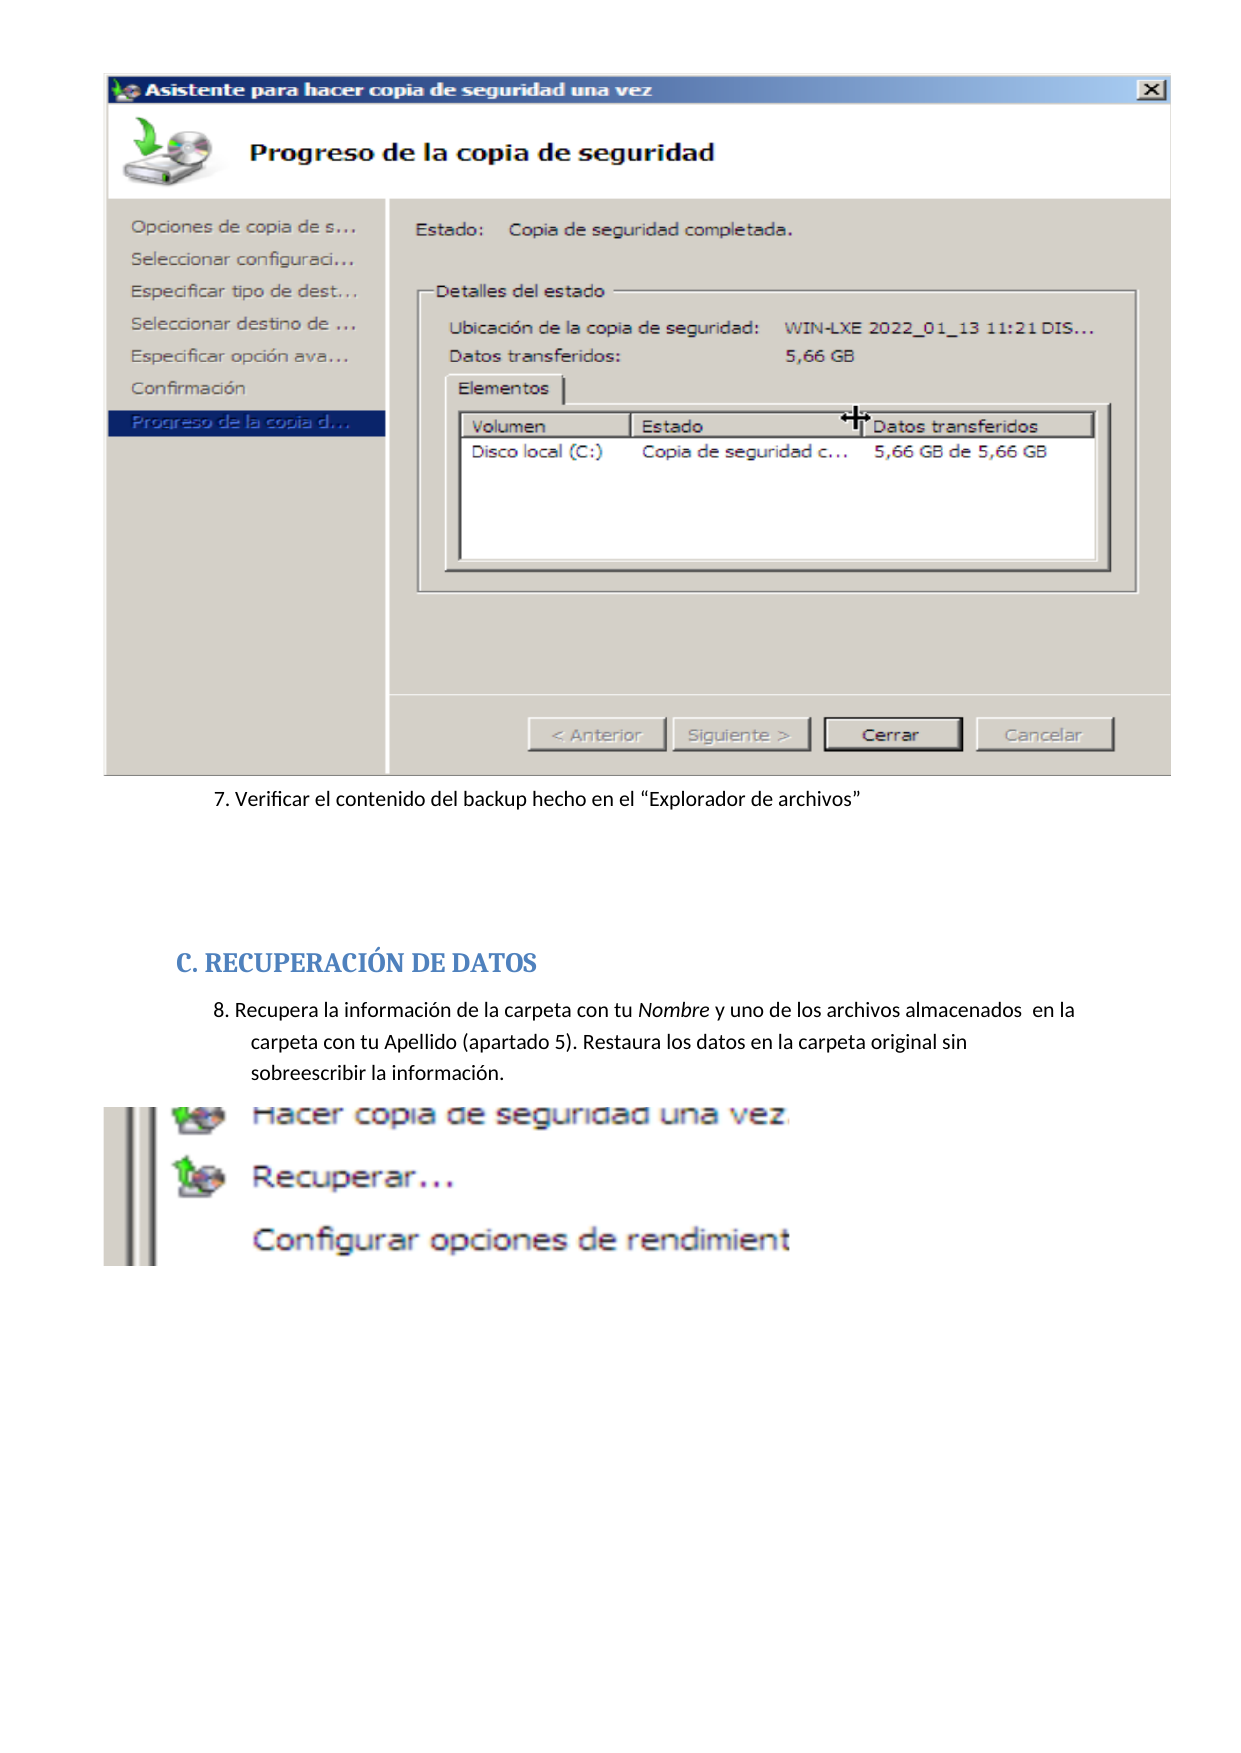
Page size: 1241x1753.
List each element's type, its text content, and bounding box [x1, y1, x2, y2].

picture [103, 1107, 790, 1266]
text 7. Verificar el contenido del backup hecho en el “Explorador de archivos” [213, 785, 1060, 812]
picture [103, 73, 1171, 776]
text 8. Recupera la información de la carpeta con tu Nombre y uno de los archivos almacenados en la carpeta con tu Apellido (apartado 5). Restaura los datos en la carpeta original sin sobreescribir la información. [213, 997, 1083, 1086]
text C. RECUPERACIÓN DE DATOS [176, 947, 1230, 979]
